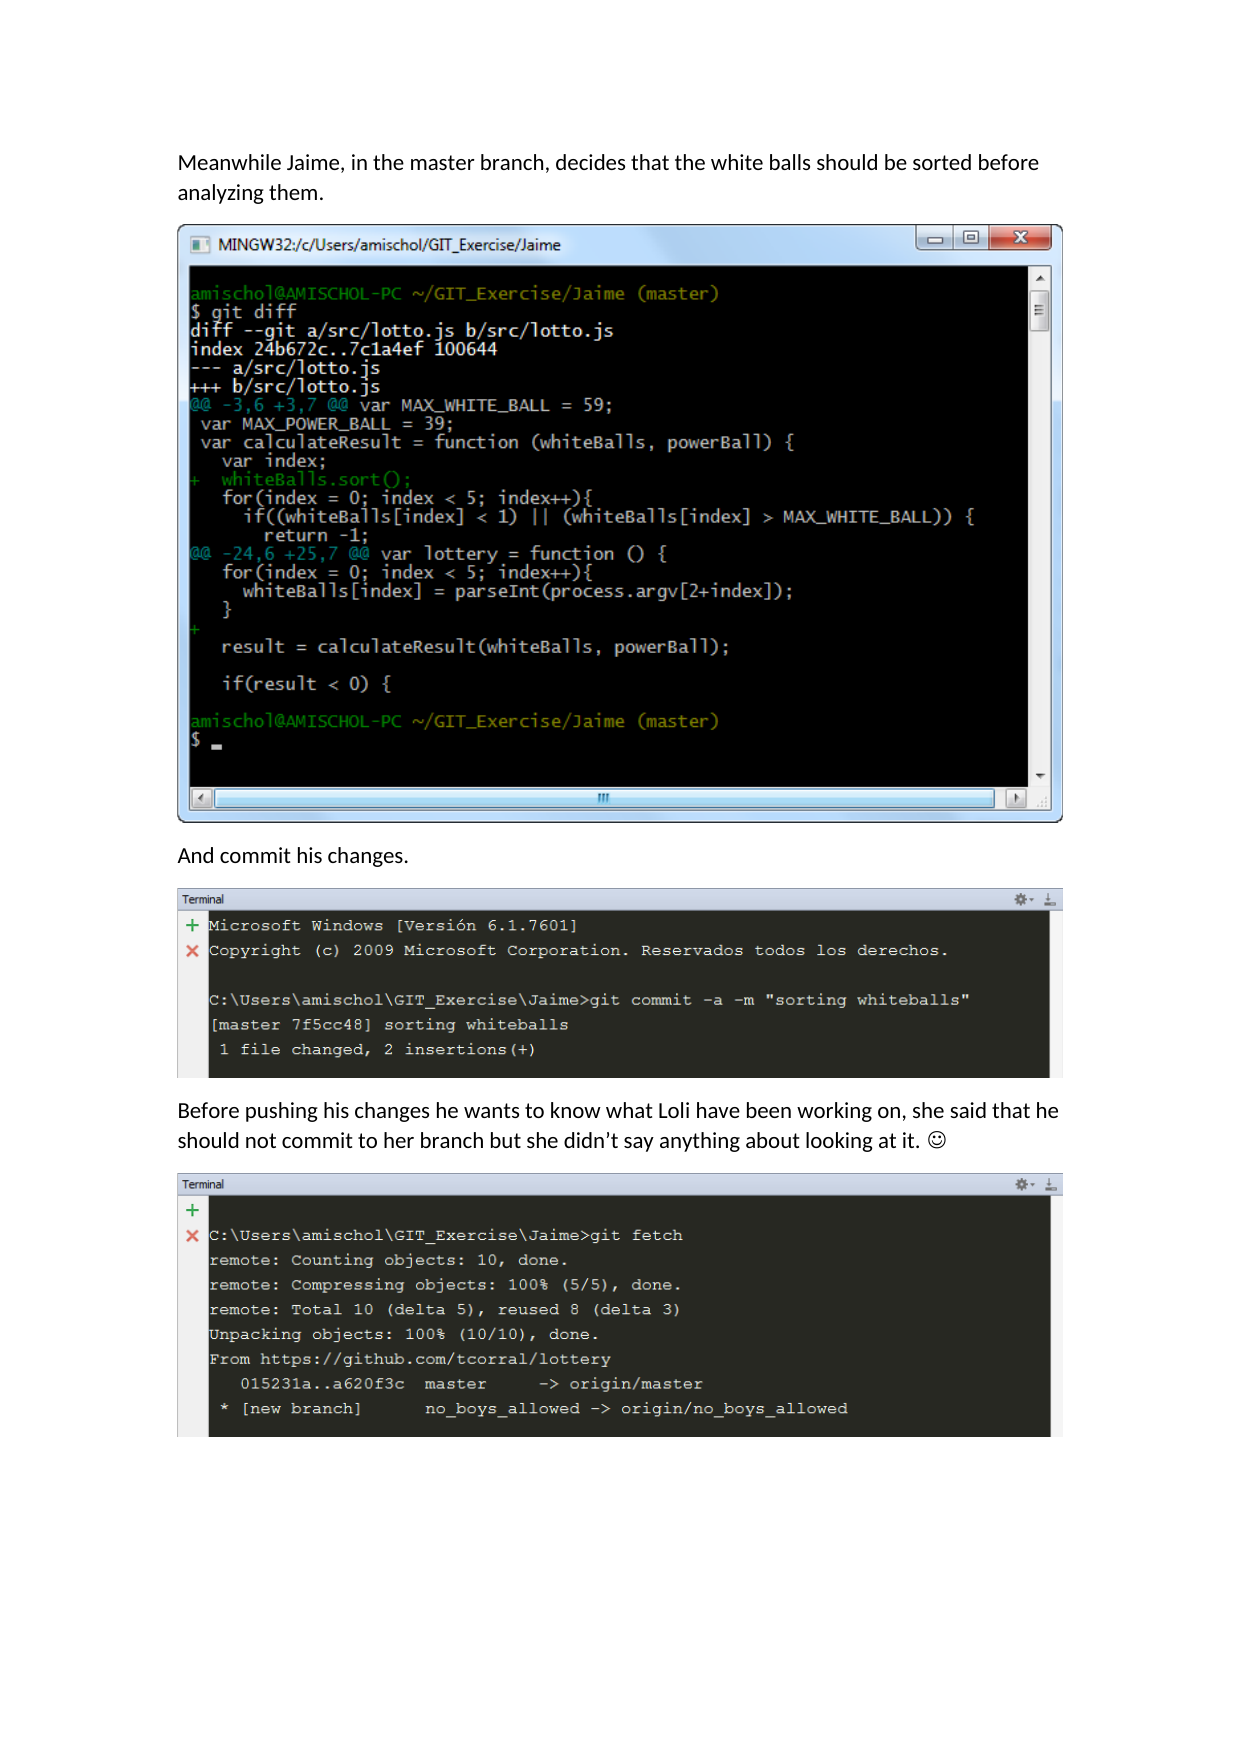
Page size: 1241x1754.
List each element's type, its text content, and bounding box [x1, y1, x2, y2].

picture [177, 888, 1063, 1078]
text Meanwhile Jaime, in the master branch, decides that the white balls should be sorted before analyzing them. [177, 148, 1063, 206]
text Before pushing his changes he wants to know what Loli have been working on, she said that he should not commit to her branch but she didn’t say anything about looking at it. [177, 1096, 1063, 1154]
picture [177, 224, 1063, 823]
picture [177, 1173, 1063, 1437]
text And commit his changes. [177, 842, 1063, 869]
